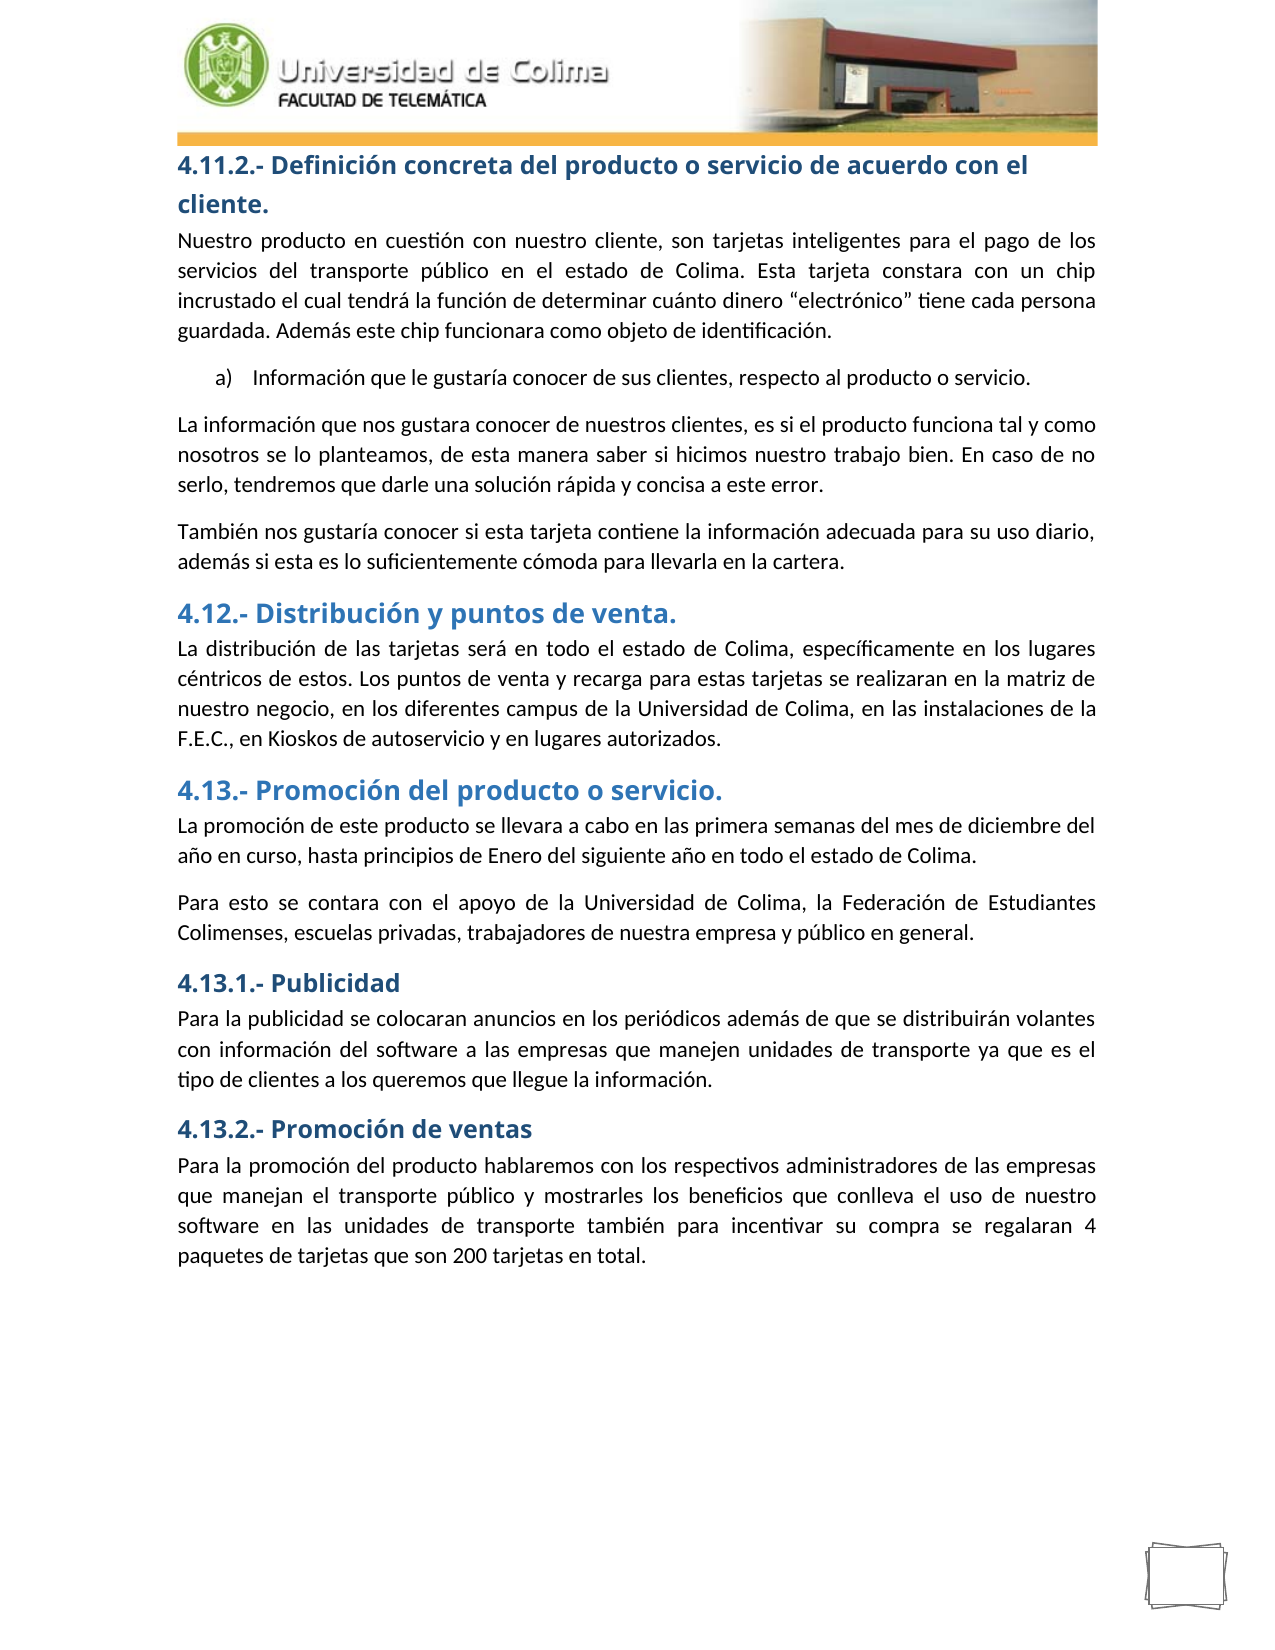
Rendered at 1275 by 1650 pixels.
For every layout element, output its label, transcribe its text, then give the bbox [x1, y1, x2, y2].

subtitle 4.13.- Promoción del producto o servicio. [177, 771, 1098, 808]
picture [177, 0, 1098, 146]
text Nuestro producto en cuestión con nuestro cliente, son tarjetas inteligentes para el pago de los servicios del transporte público en el estado de Colima. Esta tarjeta constara con un chip incrustado el cual tendrá la función de determinar cuánto dinero “electrónico” tiene cada persona guardada. Además este chip funcionara como objeto de identificación. [177, 226, 1098, 344]
text También nos gustaría conocer si esta tarjeta contiene la información adecuada para su uso diario, además si esta es lo suficientemente cómoda para llevarla en la cartera. [177, 517, 1098, 575]
text La información que nos gustara conocer de nuestros clientes, es si el producto funciona tal y como nosotros se lo planteamos, de esta manera saber si hicimos nuestro trabajo bien. En caso de no serlo, tendremos que darle una solución rápida y concisa a este error. [177, 410, 1098, 498]
subtitle 4.12.- Distribución y puntos de venta. [177, 594, 1098, 631]
text La promoción de este producto se llevara a cabo en las primera semanas del mes de diciembre del año en curso, hasta principios de Enero del siguiente año en todo el estado de Colima. [177, 811, 1098, 869]
list Información que le gustaría conocer de sus clientes, respecto al producto o servicio. [215, 363, 1098, 391]
text Para la promoción del producto hablaremos con los respectivos administradores de las empresas que manejan el transporte público y mostrarles los beneficios que conlleva el uso de nuestro software en las unidades de transporte también para incentivar su compra se regalaran 4 paquetes de tarjetas que son 200 tarjetas en total. [177, 1239, 1098, 1270]
text La distribución de las tarjetas será en todo el estado de Colima, específicamente en los lugares céntricos de estos. Los puntos de venta y recarga para estas tarjetas se realizaran en la matriz de nuestro negocio, en los diferentes campus de la Universidad de Colima, en las instalaciones de la F.E.C., en Kioskos de autoservicio y en lugares autorizados. [177, 634, 1098, 753]
subtitle 4.11.2.- Definición concreta del producto o servicio de acuerdo con el cliente. [177, 148, 1098, 221]
text Para esto se contara con el apoyo de la Universidad de Colima, la Federación de Estudiantes Colimenses, escuelas privadas, trabajadores de nuestra empresa y público en general. [177, 888, 1098, 947]
text Para la publicidad se colocaran anuncios en los periódicos además de que se distribuirán volantes con información del software a las empresas que manejen unidades de transporte ya que es el tipo de clientes a los queremos que llegue la información. [177, 1063, 1098, 1093]
subtitle 4.13.2.- Promoción de ventas [177, 1112, 1098, 1146]
subtitle 4.13.1.- Publicidad [177, 965, 1098, 999]
